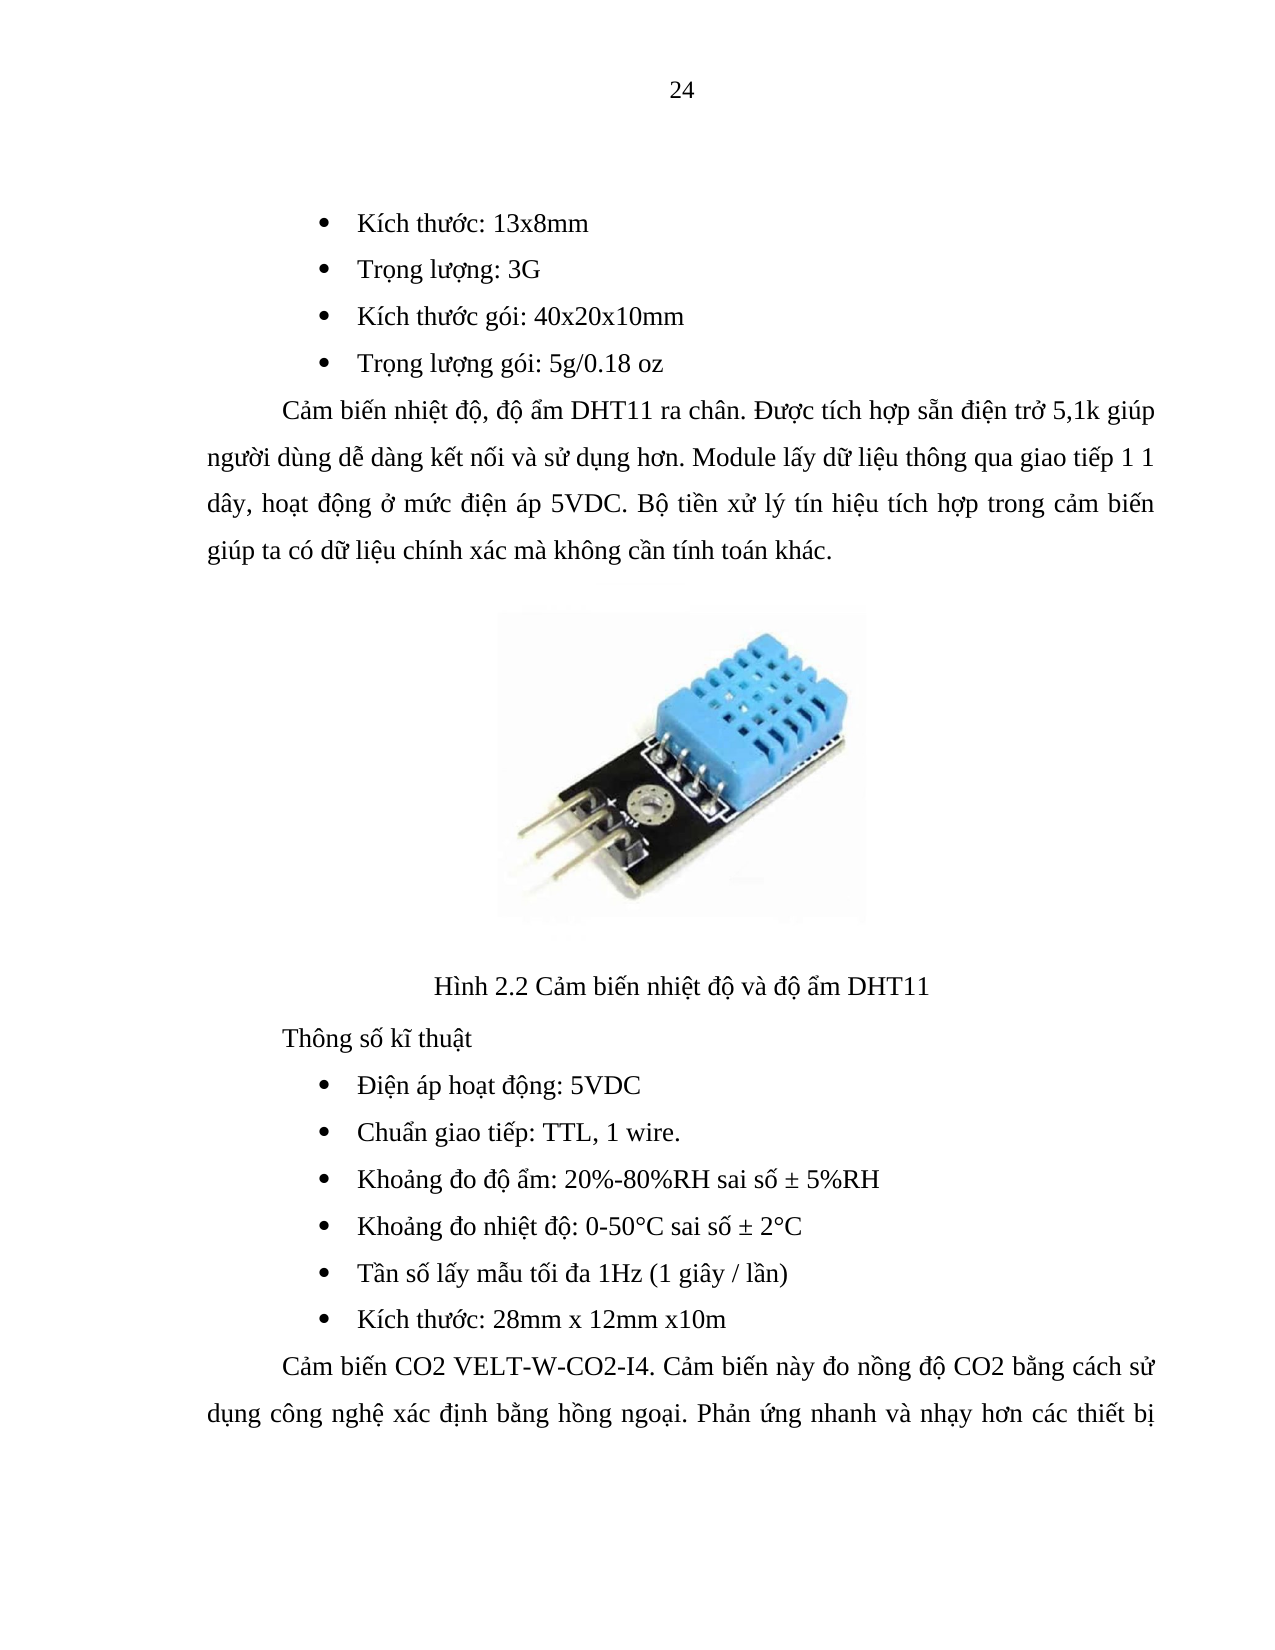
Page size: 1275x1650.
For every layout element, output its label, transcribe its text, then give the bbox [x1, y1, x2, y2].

list Kích thước gói: 40x20x10mm [319, 301, 1157, 332]
list Chuẩn giao tiếp: TTL, 1 wire. [319, 1116, 1157, 1147]
list Kích thước: 13x8mm [319, 207, 1157, 238]
text Thông số kĩ thuật [207, 1022, 1157, 1054]
list Trọng lượng gói: 5g/0.18 oz [319, 347, 1157, 379]
list Tần số lấy mẫu tối đa 1Hz (1 giây / lần) [319, 1257, 1157, 1288]
list Trọng lượng: 3G [319, 254, 1157, 285]
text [207, 1350, 1157, 1428]
list Kích thước: 28mm x 12mm x10m [319, 1303, 1157, 1335]
list Điện áp hoạt động: 5VDC [319, 1069, 1157, 1100]
text Cảm biến nhiệt độ, độ ẩm DHT11 ra chân. Được tích hợp sẵn điện trở 5,1k giúp người dùng dễ dàng kết nối và sử dụng hơn. Module lấy dữ liệu thông qua giao tiếp 1 1 dây, hoạt động ở mức điện áp 5VDC. Bộ tiền xử lý tín hiệu tích hợp trong cảm biến giúp ta có dữ liệu chính xác mà không cần tính toán khác. [207, 394, 1157, 565]
picture [497, 581, 867, 950]
list Khoảng đo độ ẩm: 20%-80%RH sai số ± 5%RH [319, 1163, 1157, 1194]
text Hình 2.2 Cảm biến nhiệt độ và độ ẩm DHT11 [207, 971, 1157, 1002]
list Khoảng đo nhiệt độ: 0-50°C sai số ± 2°C [319, 1210, 1157, 1241]
